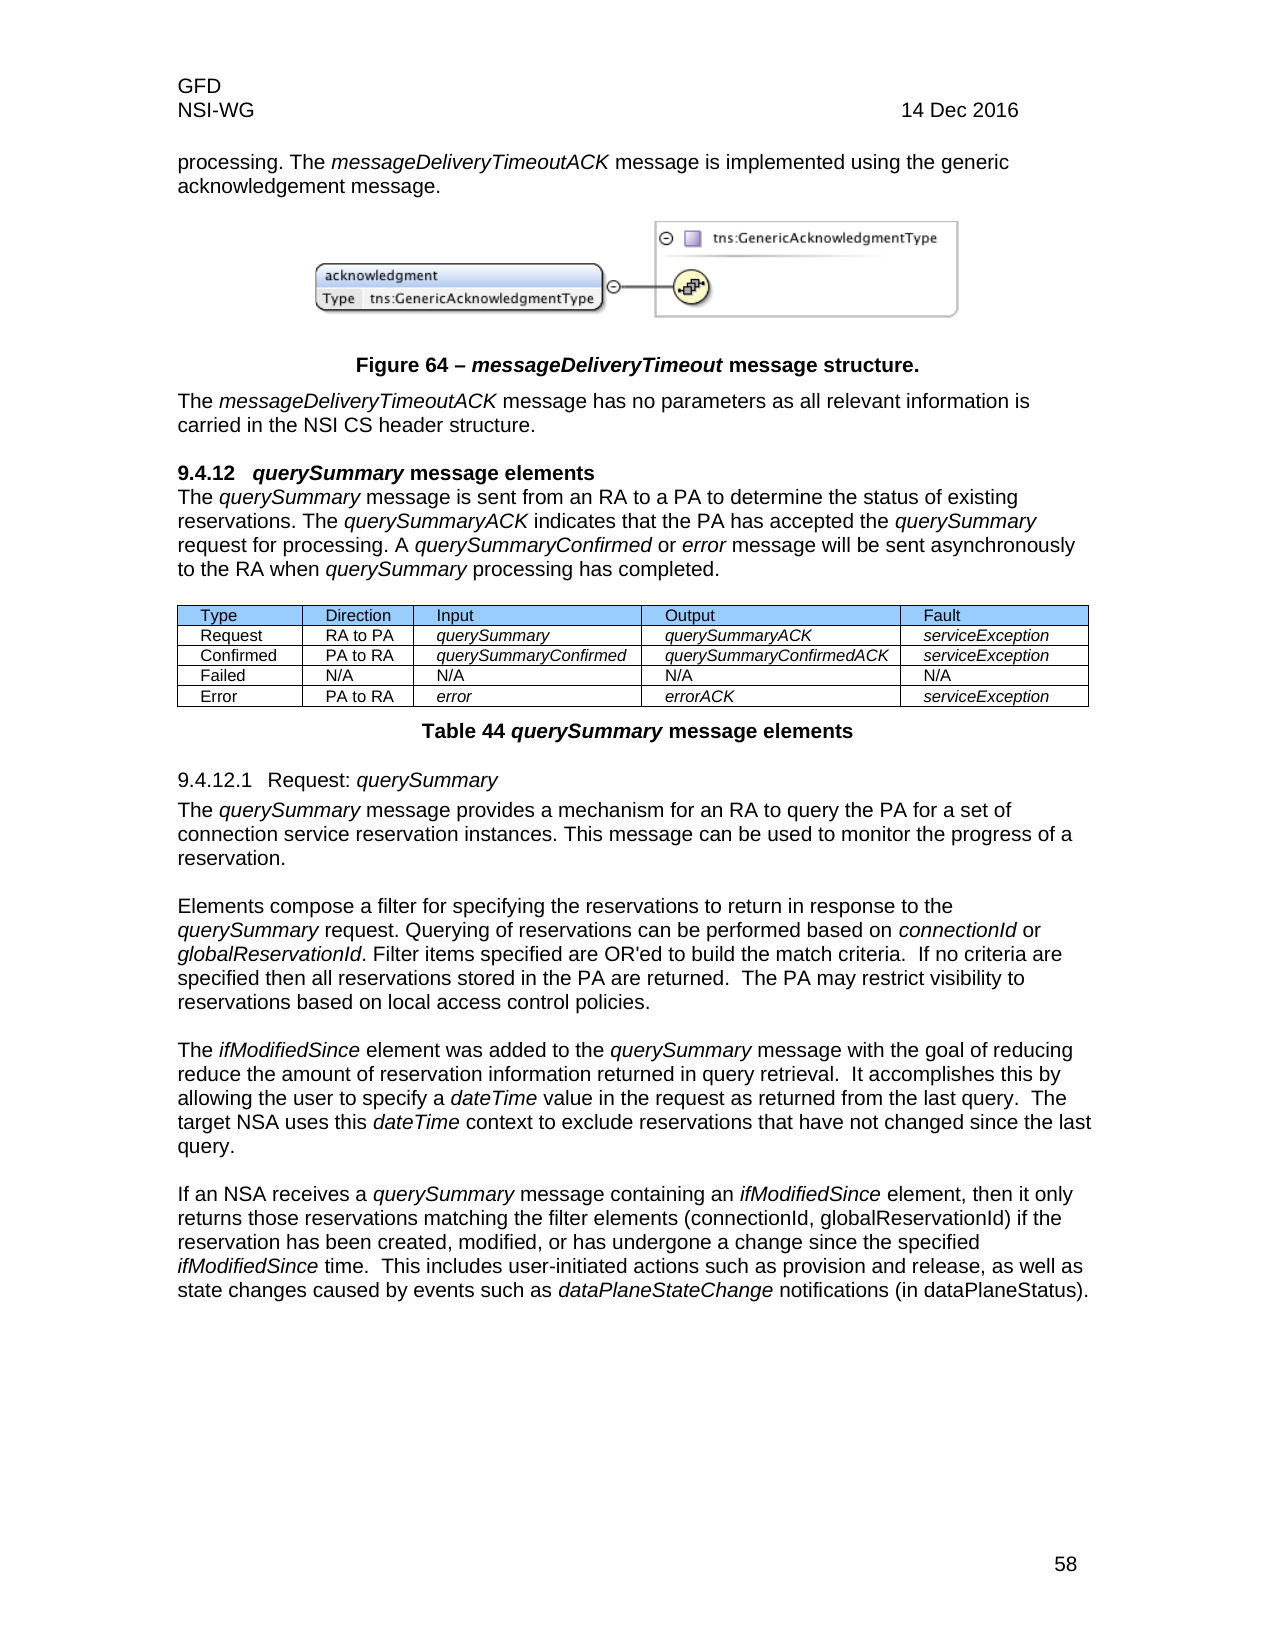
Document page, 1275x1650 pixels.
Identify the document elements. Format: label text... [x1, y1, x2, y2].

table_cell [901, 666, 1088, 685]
text If an NSA receives a querySummary message containing an ifModifiedSince element, then it only returns those reservations matching the filter elements (connectionId, globalReservationId) if the reservation has been created, modified, or has undergone a change since the specified ifModifiedSince time. This includes user-initiated actions such as provision and release, as well as state changes caused by events such as dataPlaneStateChange notifications (in dataPlaneStatus). [177, 1182, 1098, 1301]
text The querySummary message provides a mechanism for an RA to query the PA for a set of connection service reservation instances. This message can be used to monitor the progress of a reservation. Elements compose a filter for specifying the reservations to return in response to the querySummary request. Querying of reservations can be performed based on connectionId or globalReservationId. Filter items specified are OR'ed to build the match criteria. If no criteria are specified then all reservations stored in the PA are returned. The PA may restrict visibility to reservations based on local access control policies. [177, 798, 1098, 1014]
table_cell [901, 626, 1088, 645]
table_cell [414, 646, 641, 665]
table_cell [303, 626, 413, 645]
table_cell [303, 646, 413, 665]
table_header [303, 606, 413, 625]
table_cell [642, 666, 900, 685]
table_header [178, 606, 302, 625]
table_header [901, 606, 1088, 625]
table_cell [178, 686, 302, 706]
text Figure 64 – messageDeliveryTimeout message structure. [177, 352, 1098, 376]
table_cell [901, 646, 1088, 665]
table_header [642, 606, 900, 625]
text Table 44 querySummary message elements [177, 719, 1098, 743]
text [177, 150, 1098, 198]
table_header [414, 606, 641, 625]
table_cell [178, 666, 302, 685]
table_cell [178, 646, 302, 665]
text The querySummary message is sent from an RA to a PA to determine the status of existing reservations. The querySummaryACK indicates that the PA has accepted the querySummary request for processing. A querySummaryConfirmed or error message will be sent asynchronously to the RA when querySummary processing has completed. [177, 485, 1098, 581]
picture [315, 221, 960, 319]
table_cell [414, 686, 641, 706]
text The messageDeliveryTimeoutACK message has no parameters as all relevant information is carried in the NSI CS header structure. [177, 389, 1098, 437]
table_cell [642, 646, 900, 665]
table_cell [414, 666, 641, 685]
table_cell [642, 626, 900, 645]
subtitle querySummary message elements [177, 461, 1098, 485]
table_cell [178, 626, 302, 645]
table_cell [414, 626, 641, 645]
subtitle Request: querySummary [177, 768, 1098, 792]
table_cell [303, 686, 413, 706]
text The ifModifiedSince element was added to the querySummary message with the goal of reducing reduce the amount of reservation information returned in query retrieval. It accomplishes this by allowing the user to specify a dateTime value in the request as returned from the last query. The target NSA uses this dateTime context to exclude reservations that have not changed since the last query. [177, 1038, 1098, 1158]
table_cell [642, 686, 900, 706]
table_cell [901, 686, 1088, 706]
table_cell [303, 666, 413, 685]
